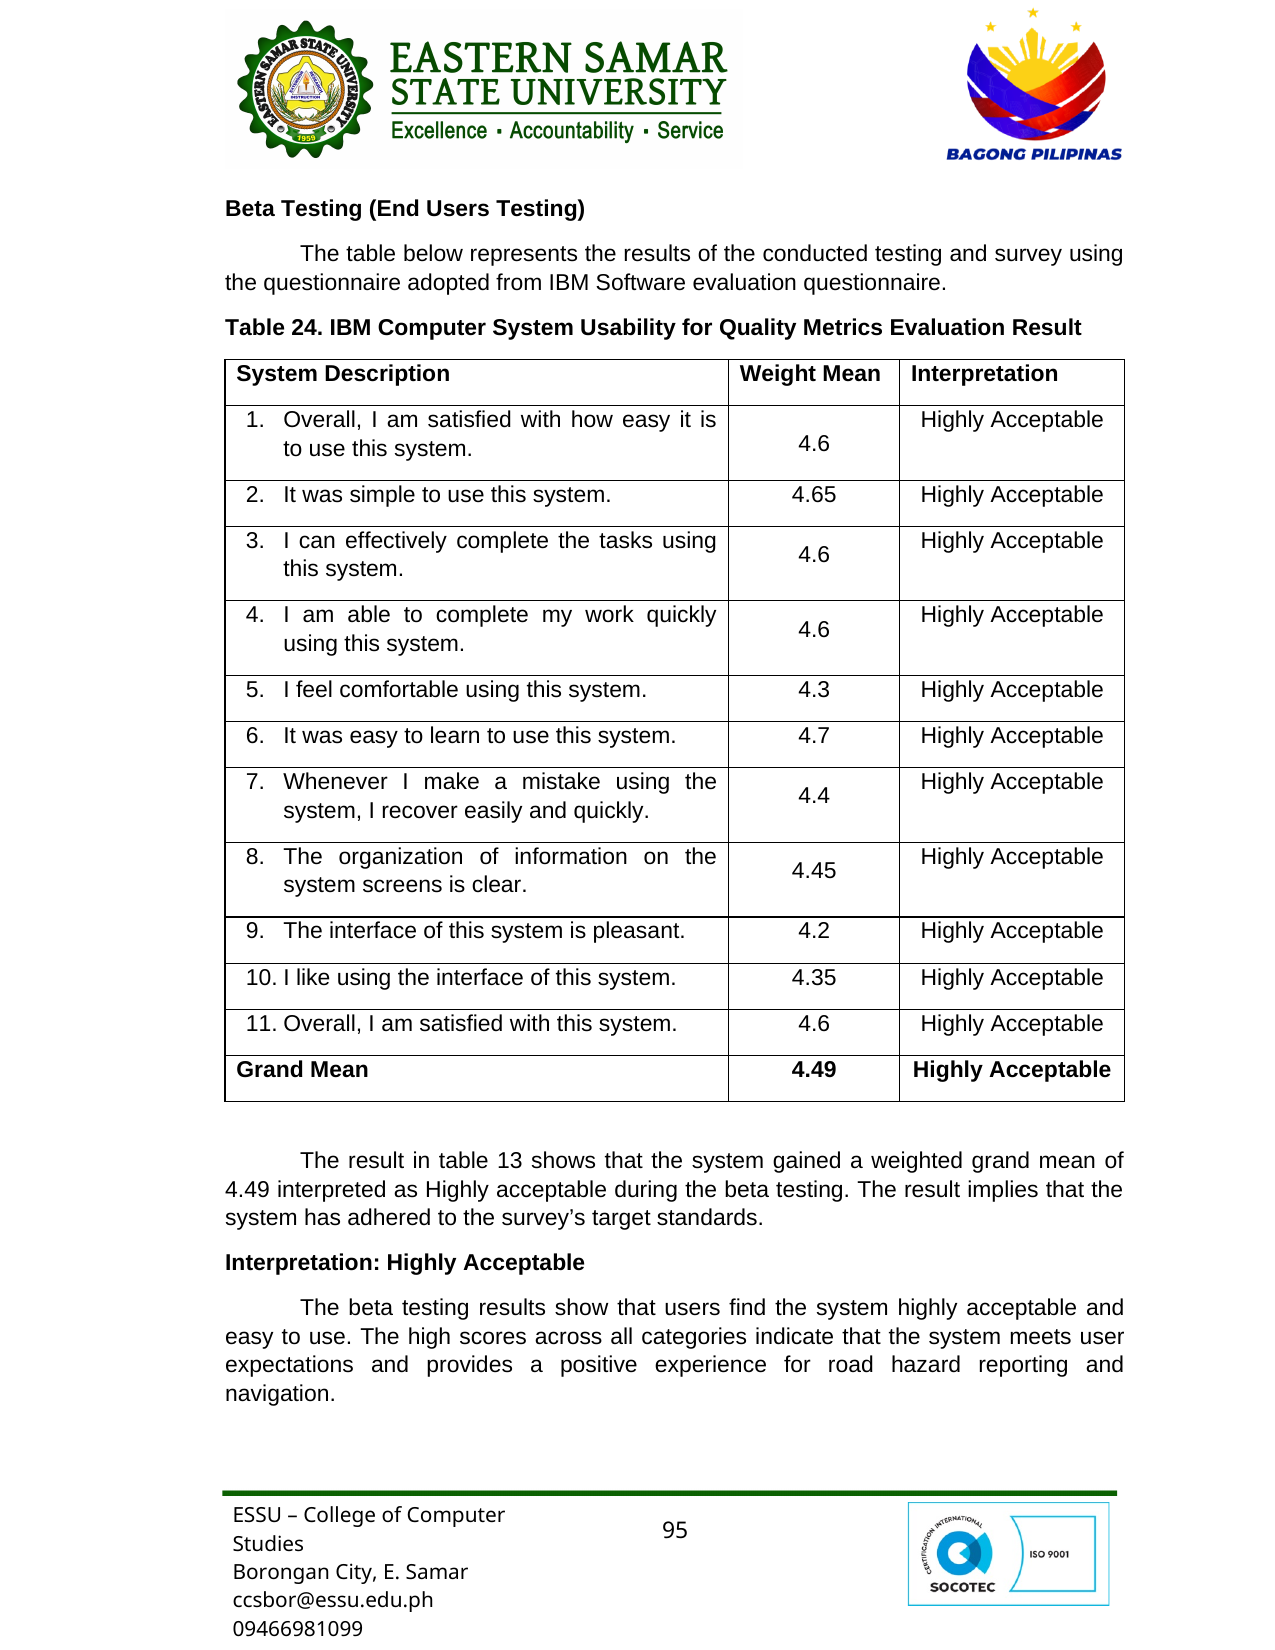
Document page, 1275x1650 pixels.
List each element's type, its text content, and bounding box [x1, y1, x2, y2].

picture [907, 1502, 1110, 1604]
table_cell Highly Acceptable [900, 481, 1124, 526]
table_cell Highly Acceptable [900, 722, 1124, 767]
table_cell Highly Acceptable [900, 1010, 1124, 1055]
table_cell 4.45 [729, 843, 899, 916]
table_cell 4.6 [729, 406, 899, 479]
picture [941, 4, 1125, 164]
table_cell 4.6 [729, 1010, 899, 1055]
picture [222, 1488, 1118, 1498]
text Beta Testing (End Users Testing) [225, 195, 1125, 221]
table_cell Highly Acceptable [900, 527, 1124, 600]
table_cell 4.6 [729, 527, 899, 600]
table_cell Overall, I am satisfied with how easy it is to use this system. [226, 406, 728, 479]
table_cell It was easy to learn to use this system. [226, 722, 728, 767]
table_cell 4.49 [729, 1056, 899, 1101]
table_cell The organization of information on the system screens is clear. [226, 843, 728, 916]
table_cell Highly Acceptable [900, 918, 1124, 962]
picture [225, 9, 743, 169]
table_cell It was simple to use this system. [226, 481, 728, 526]
table_header Interpretation [900, 360, 1124, 405]
table_cell Highly Acceptable [900, 601, 1124, 675]
table_cell Highly Acceptable [900, 676, 1124, 721]
text The result in table 13 shows that the system gained a weighted grand mean of 4.49 interpreted as Highly acceptable during the beta testing. The result implies that the system has adhered to the survey’s target standards. [225, 1147, 1125, 1230]
table_cell 4.3 [729, 676, 899, 721]
table_cell Grand Mean [226, 1056, 728, 1101]
table_cell Whenever I make a mistake using the system, I recover easily and quickly. [226, 768, 728, 842]
table_cell I feel comfortable using this system. [226, 676, 728, 721]
table_cell Highly Acceptable [900, 1056, 1124, 1101]
table_cell 4.35 [729, 964, 899, 1009]
text Interpretation: Highly Acceptable [225, 1249, 1125, 1275]
text The table below represents the results of the conducted testing and survey using the questionnaire adopted from IBM Software evaluation questionnaire. [225, 240, 1125, 295]
table_cell Overall, I am satisfied with this system. [226, 1010, 728, 1055]
table_cell Highly Acceptable [900, 843, 1124, 916]
table_cell 4.2 [729, 918, 899, 962]
table_cell 4.6 [729, 601, 899, 675]
table_cell I am able to complete my work quickly using this system. [226, 601, 728, 675]
text The beta testing results show that users find the system highly acceptable and easy to use. The high scores across all categories indicate that the system meets user expectations and provides a positive experience for road hazard reporting and navigation. [225, 1294, 1125, 1406]
table_cell Highly Acceptable [900, 964, 1124, 1009]
table_cell 4.4 [729, 768, 899, 842]
text Table 24. IBM Computer System Usability for Quality Metrics Evaluation Result [225, 314, 1125, 340]
table_header System Description [226, 360, 728, 405]
table_cell 4.65 [729, 481, 899, 526]
table_cell I like using the interface of this system. [226, 964, 728, 1009]
table_cell Highly Acceptable [900, 406, 1124, 479]
table_cell I can effectively complete the tasks using this system. [226, 527, 728, 600]
table_cell Highly Acceptable [900, 768, 1124, 842]
table_cell The interface of this system is pleasant. [226, 918, 728, 962]
table_header Weight Mean [729, 360, 899, 405]
table_cell 4.7 [729, 722, 899, 767]
